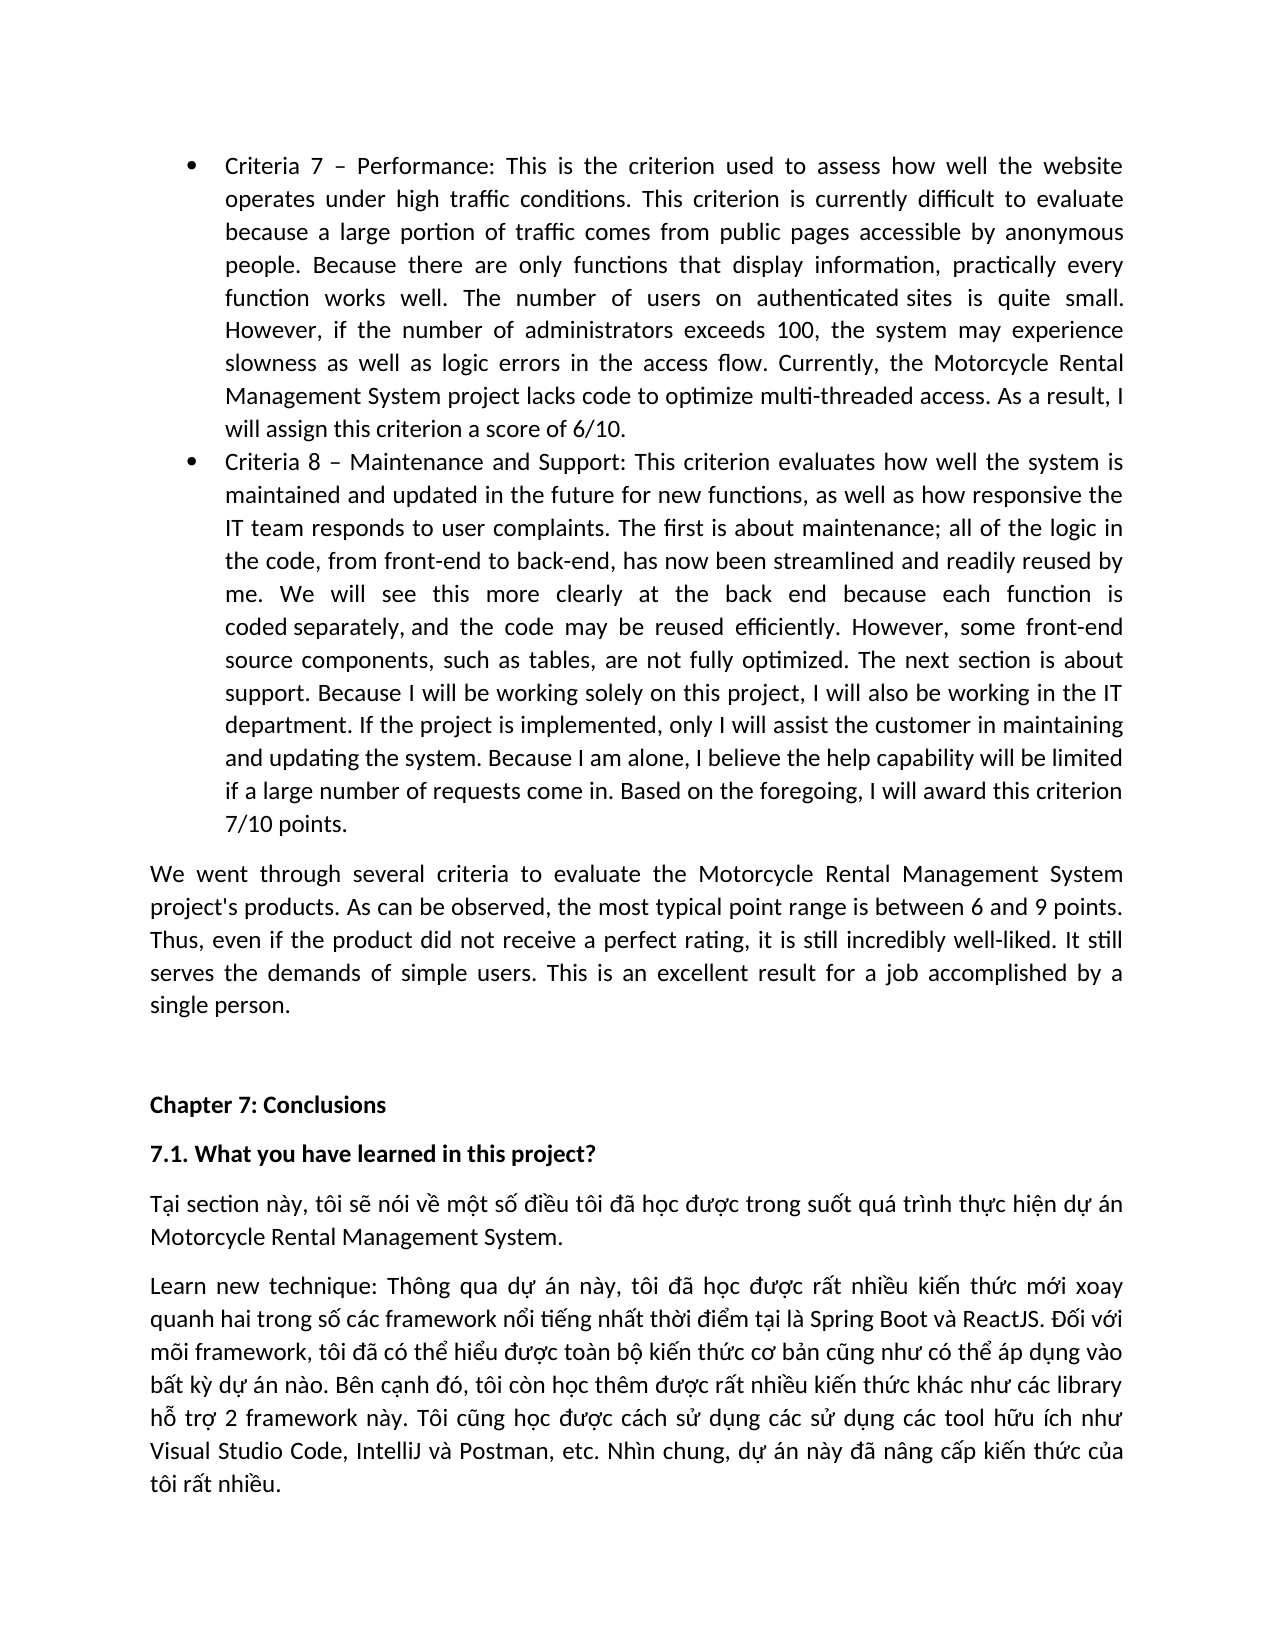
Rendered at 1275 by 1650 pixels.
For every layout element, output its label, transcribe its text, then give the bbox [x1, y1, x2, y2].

list Criteria 8 – Maintenance and Support: This criterion evaluates how well the system is maintained and updated in the future for new functions, as well as how responsive the IT team responds to user complaints. The first is about maintenance; all of the logic in the code, from front-end to back-end, has now been streamlined and readily reused by me. We will see this more clearly at the back end because each function is coded separately, and the code may be reused efficiently. However, some front-end source components, such as tables, are not fully optimized. The next section is about support. Because I will be working solely on this project, I will also be working in the IT department. If the project is implemented, only I will assist the customer in maintaining and updating the system. Because I am alone, I believe the help capability will be limited if a large number of requests come in. Based on the foregoing, I will award this criterion 7/10 points. [187, 446, 1125, 839]
text We went through several criteria to evaluate the Motorcycle Rental Management System project's products. As can be observed, the most typical point range is between 6 and 9 points. Thus, even if the product did not receive a perfect rating, it is still incredibly well-liked. It still serves the demands of simple users. This is an excellent result for a job accomplished by a single person. [150, 858, 1125, 1020]
text 7.1. What you have learned in this project? [150, 1138, 1125, 1169]
list Criteria 7 – Performance: This is the criterion used to assess how well the website operates under high traffic conditions. This criterion is currently difficult to evaluate because a large portion of traffic comes from public pages accessible by anonymous people. Because there are only functions that display information, practically every function works well. The number of users on authenticated sites is quite small. However, if the number of administrators exceeds 100, the system may experience slowness as well as logic errors in the access flow. Currently, the Motorcycle Rental Management System project lacks code to optimize multi-threaded access. As a result, I will assign this criterion a score of 6/10. [187, 150, 1125, 444]
text Tại section này, tôi sẽ nói về một số điều tôi đã học được trong suốt quá trình thực hiện dự án Motorcycle Rental Management System. [150, 1188, 1125, 1251]
text Learn new technique: Thông qua dự án này, tôi đã học được rất nhiều kiến thức mới xoay quanh hai trong số các framework nổi tiếng nhất thời điểm tại là Spring Boot và ReactJS. Đối với mõi framework, tôi đã có thể hiểu được toàn bộ kiến thức cơ bản cũng như có thể áp dụng vào bất kỳ dự án nào. Bên cạnh đó, tôi còn học thêm được rất nhiều kiến thức khác như các library hỗ trợ 2 framework này. Tôi cũng học được cách sử dụng các sử dụng các tool hữu ích như Visual Studio Code, IntelliJ và Postman, etc. Nhìn chung, dự án này đã nâng cấp kiến thức của tôi rất nhiều. [150, 1270, 1125, 1498]
text Chapter 7: Conclusions [150, 1089, 1125, 1119]
